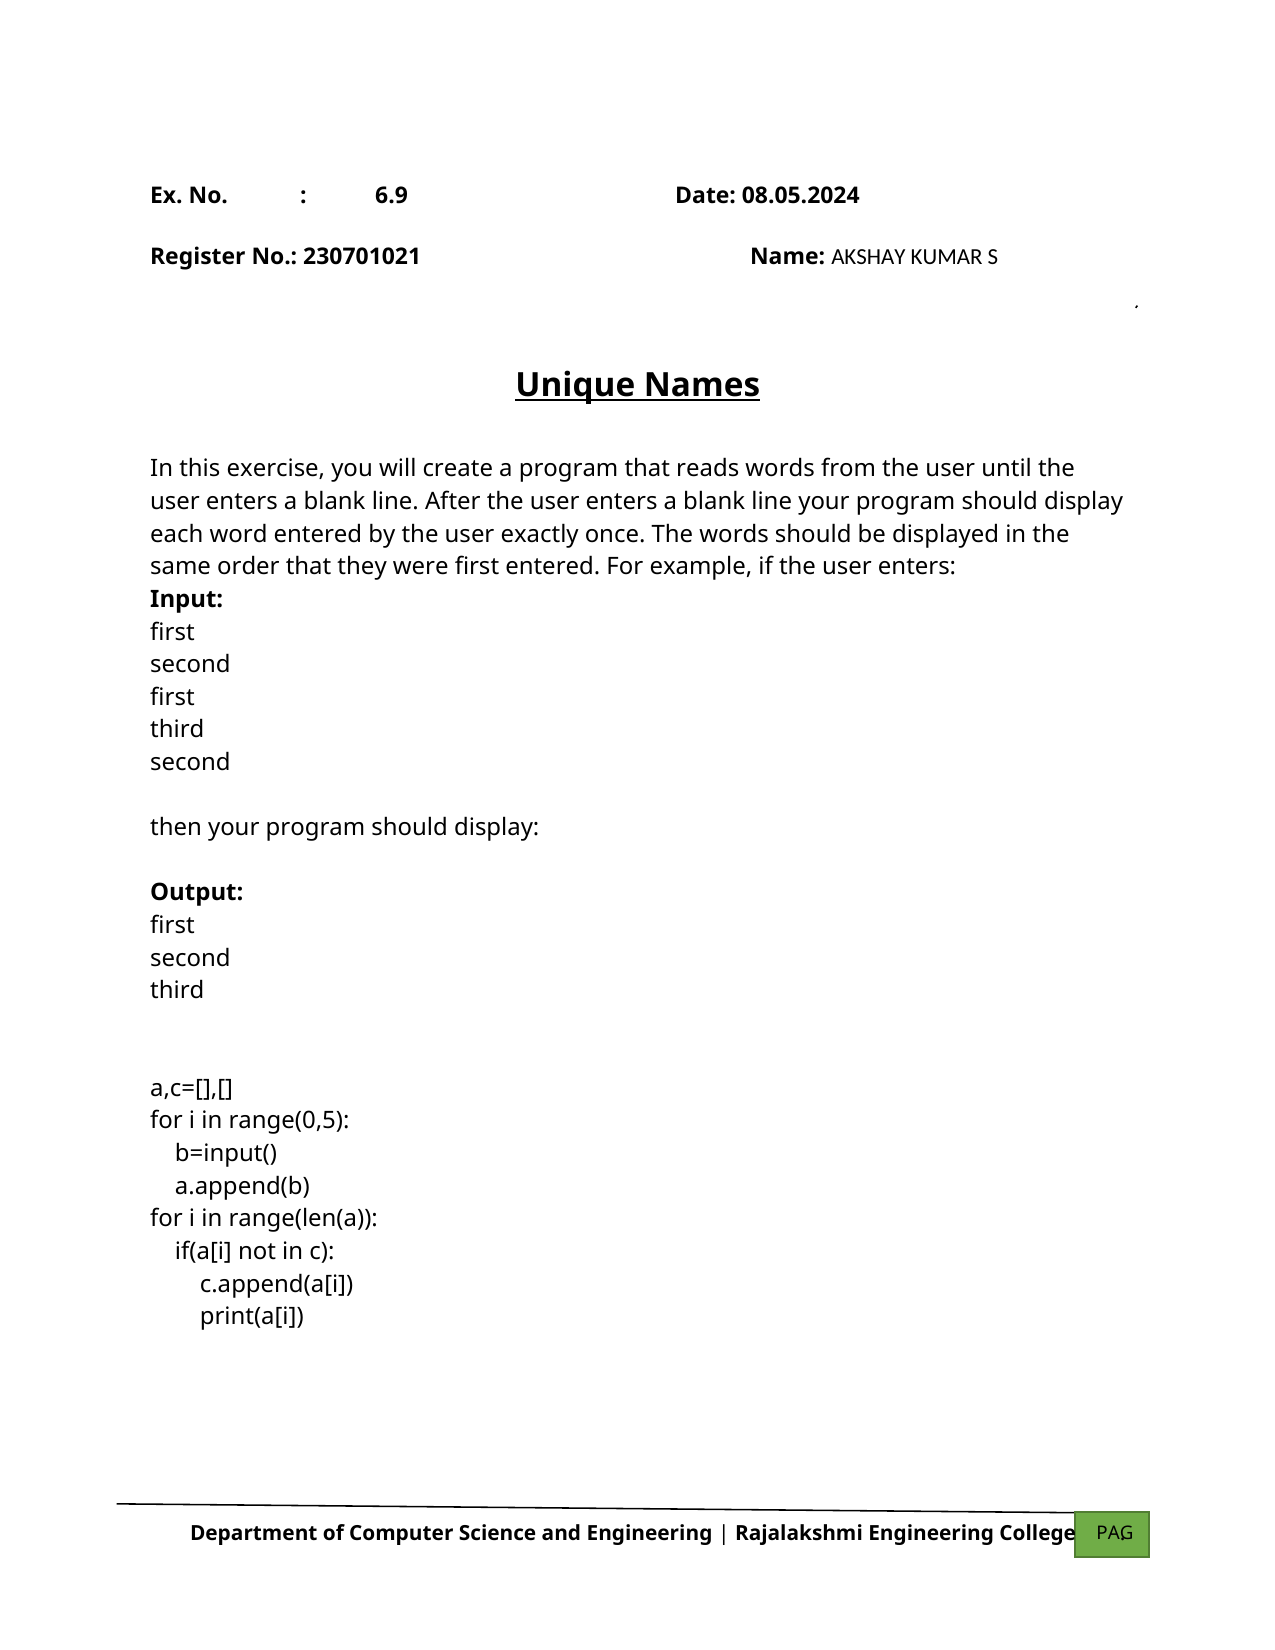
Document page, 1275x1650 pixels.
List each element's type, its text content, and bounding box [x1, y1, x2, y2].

text a,c=[],[] [150, 1071, 1125, 1103]
text Register No.: 230701021 Name: AKSHAY KUMAR S [150, 239, 1125, 271]
text third [150, 712, 1125, 745]
text c.append(a[i]) [150, 1266, 1125, 1299]
text a.append(b) [150, 1168, 1125, 1201]
text then your program should display: [150, 810, 1125, 842]
text first [150, 614, 1125, 647]
text third [150, 973, 1125, 1006]
text second [150, 940, 1125, 973]
text Input: [150, 582, 1125, 614]
text first [150, 908, 1125, 940]
text b=input() [150, 1136, 1125, 1168]
text In this exercise, you will create a program that reads words from the user until the user enters a blank line. After the user enters a blank line your program should display each word entered by the user exactly once. The words should be displayed in the same order that they were first entered. For example, if the user enters: [150, 451, 1125, 582]
text print(a[i]) [150, 1299, 1125, 1332]
text for i in range(0,5): [150, 1103, 1125, 1136]
text first [150, 679, 1125, 712]
text Output: [150, 875, 1125, 908]
text for i in range(len(a)): [150, 1201, 1125, 1234]
text second [150, 745, 1125, 777]
text second [150, 647, 1125, 679]
text Ex. No. : 6.9 Date: 08.05.2024 [150, 179, 1125, 210]
text Unique Names [150, 360, 1125, 406]
text if(a[i] not in c): [150, 1234, 1125, 1266]
